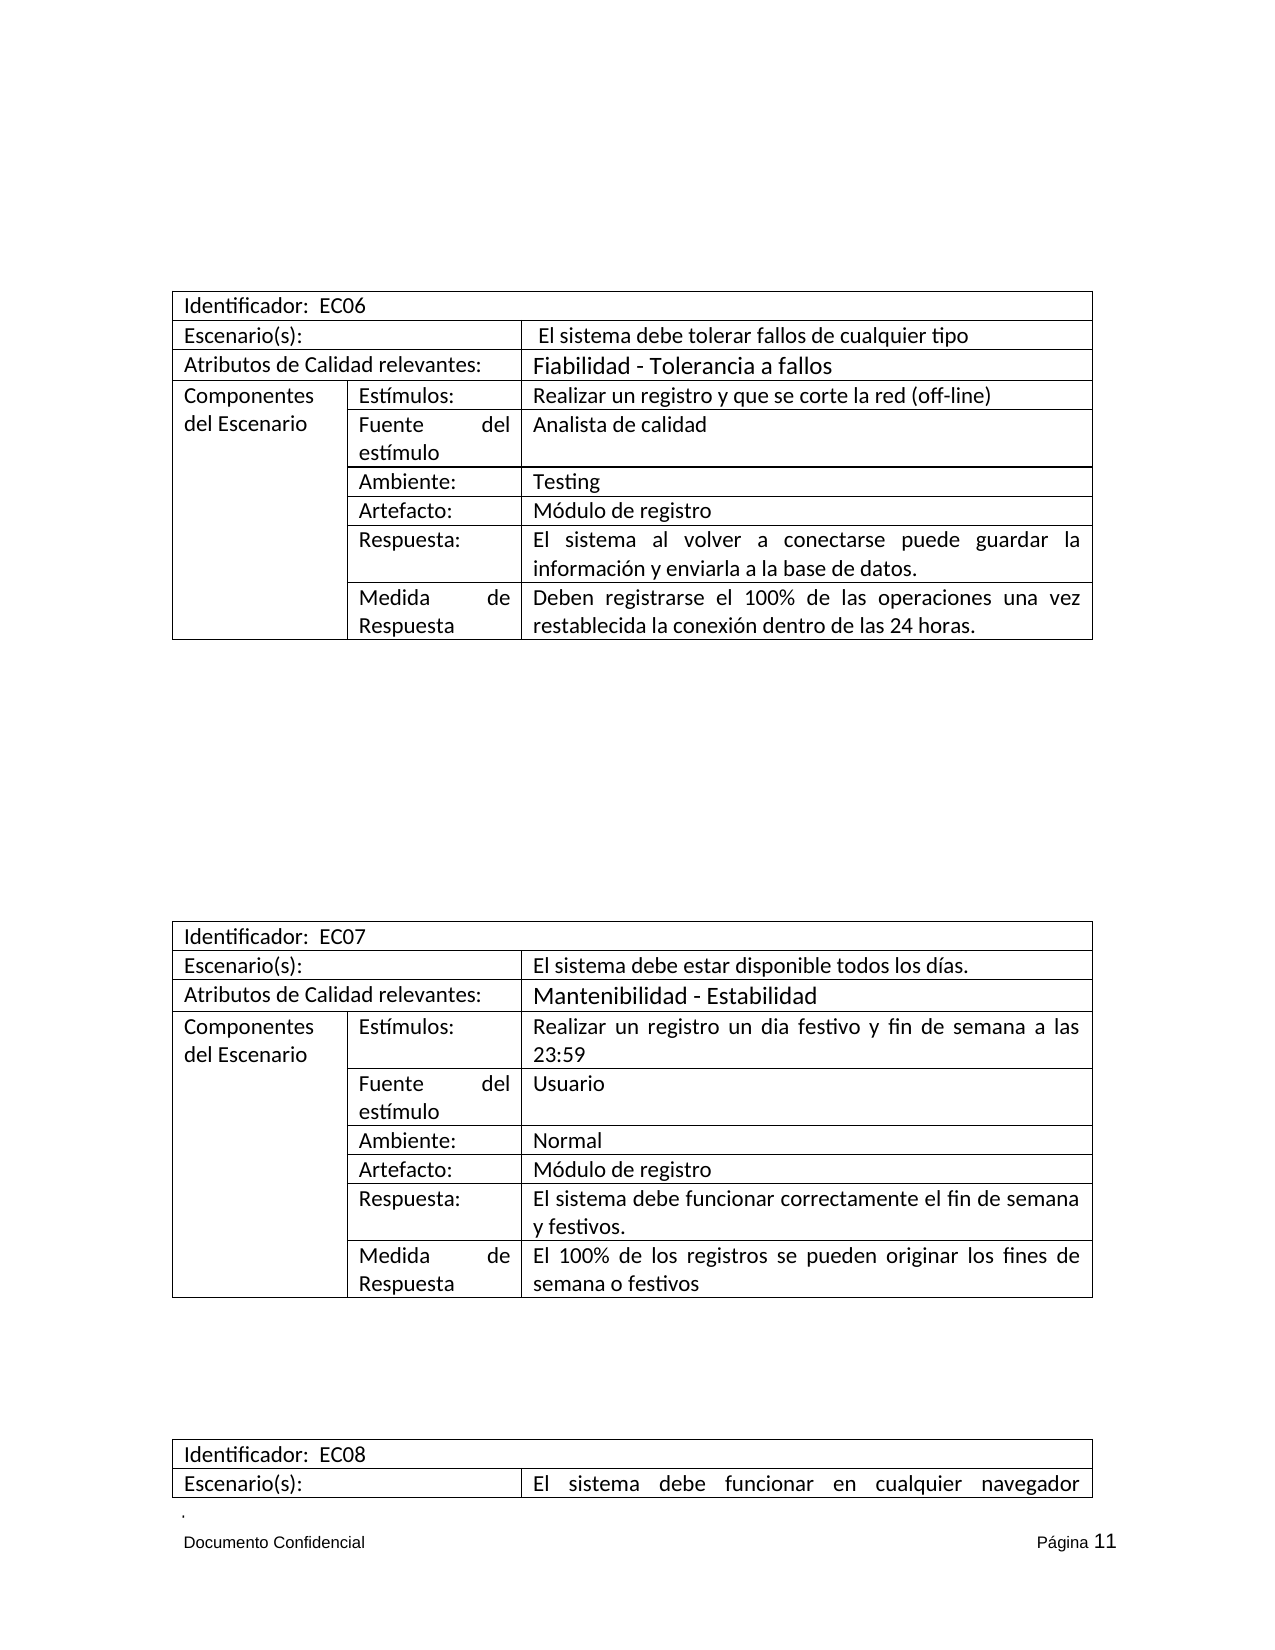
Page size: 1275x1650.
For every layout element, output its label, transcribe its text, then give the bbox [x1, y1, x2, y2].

table_cell Componentes del Escenario [173, 1012, 347, 1297]
table_cell Analista de calidad [522, 410, 1092, 466]
table_cell El sistema debe funcionar correctamente el fin de semana y festivos. [522, 1184, 1092, 1240]
table_cell Atributos de Calidad relevantes: [173, 350, 521, 380]
table_cell Ambiente: [348, 1126, 521, 1154]
table_cell Testing [522, 468, 1092, 496]
table_cell Componentes del Escenario [173, 381, 347, 639]
table_cell Atributos de Calidad relevantes: [173, 980, 521, 1011]
table_header Identificador: EC07 [173, 922, 1092, 950]
table_cell El sistema al volver a conectarse puede guardar la información y enviarla a la base de datos. [522, 526, 1092, 582]
table_cell Medida de Respuesta [348, 583, 521, 639]
table_cell Escenario(s): [173, 951, 521, 979]
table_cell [522, 1469, 1092, 1497]
table_cell Fuente del estímulo [348, 1069, 521, 1125]
table_cell Estímulos: [348, 1012, 521, 1068]
table_cell Realizar un registro y que se corte la red (off-line) [522, 381, 1092, 409]
table_cell Escenario(s): [173, 1469, 521, 1497]
table_cell Artefacto: [348, 1155, 521, 1183]
table_cell Módulo de registro [522, 497, 1092, 524]
table_cell Fiabilidad - Tolerancia a fallos [522, 350, 1092, 380]
table_cell Deben registrarse el 100% de las operaciones una vez restablecida la conexión dentro de las 24 horas. [522, 583, 1092, 639]
table_cell Normal [522, 1126, 1092, 1154]
table_cell Fuente del estímulo [348, 410, 521, 466]
table_cell Realizar un registro un dia festivo y fin de semana a las 23:59 [522, 1012, 1092, 1068]
table_cell El sistema debe estar disponible todos los días. [522, 951, 1092, 979]
table_cell Artefacto: [348, 497, 521, 524]
table_cell Respuesta: [348, 1184, 521, 1240]
table_cell Medida de Respuesta [348, 1241, 521, 1297]
table_header Identificador: EC08 [173, 1440, 1092, 1468]
table_cell Usuario [522, 1069, 1092, 1125]
table_cell Respuesta: [348, 526, 521, 582]
table_cell Estímulos: [348, 381, 521, 409]
table_cell Ambiente: [348, 468, 521, 496]
table_cell Mantenibilidad - Estabilidad [522, 980, 1092, 1011]
table_cell El sistema debe tolerar fallos de cualquier tipo [522, 321, 1092, 349]
table_cell Módulo de registro [522, 1155, 1092, 1183]
table_cell Escenario(s): [173, 321, 521, 349]
table_header Identificador: EC06 [173, 292, 1092, 320]
table_cell El 100% de los registros se pueden originar los fines de semana o festivos [522, 1241, 1092, 1297]
